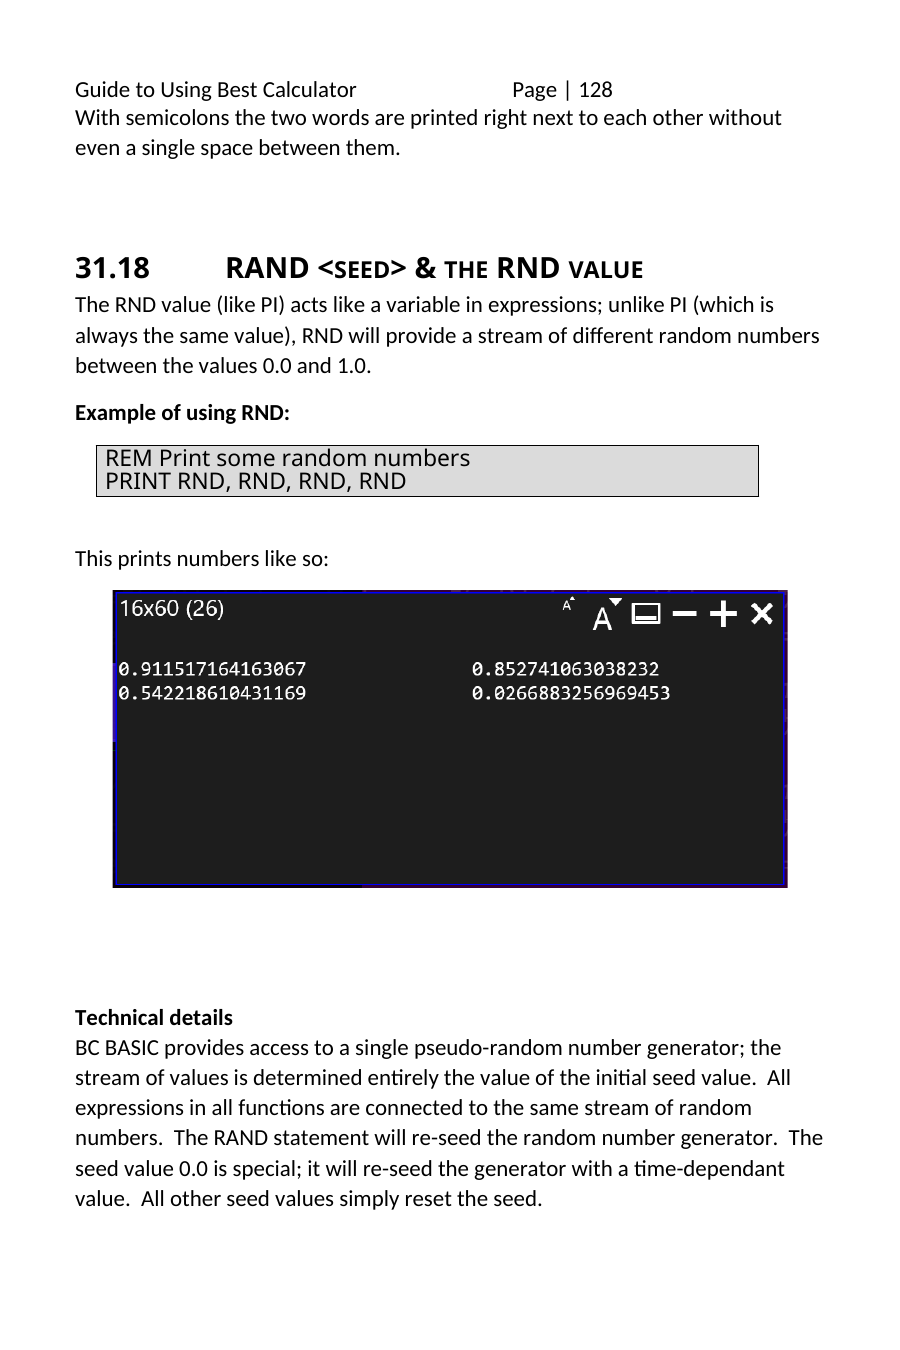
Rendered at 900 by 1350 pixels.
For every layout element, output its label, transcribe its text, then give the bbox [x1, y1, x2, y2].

text REM Print some random numbers [97, 446, 758, 468]
text The RND value (like PI) acts like a variable in expressions; unlike PI (which is always the same value), RND will provide a stream of different random numbers between the values 0.0 and 1.0. [75, 291, 825, 379]
text With semicolons the two words are printed right next to each other without even a single space between them. [75, 103, 825, 161]
subtitle RAND <seed> & the RND value [75, 248, 825, 287]
text Technical details BC BASIC provides access to a single pseudo-random number generator; the stream of values is determined entirely the value of the initial seed value. All expressions in all functions are connected to the same stream of random numbers. The RAND statement will re-seed the random number generator. The seed value 0.0 is special; it will re-seed the generator with a time-dependant value. All other seed values simply reset the seed. [75, 1003, 825, 1212]
text PRINT RND, RND, RND, RND [97, 468, 758, 496]
text This prints numbers like so: [75, 544, 825, 572]
text Example of using RND: [75, 398, 825, 426]
picture [112, 590, 788, 888]
